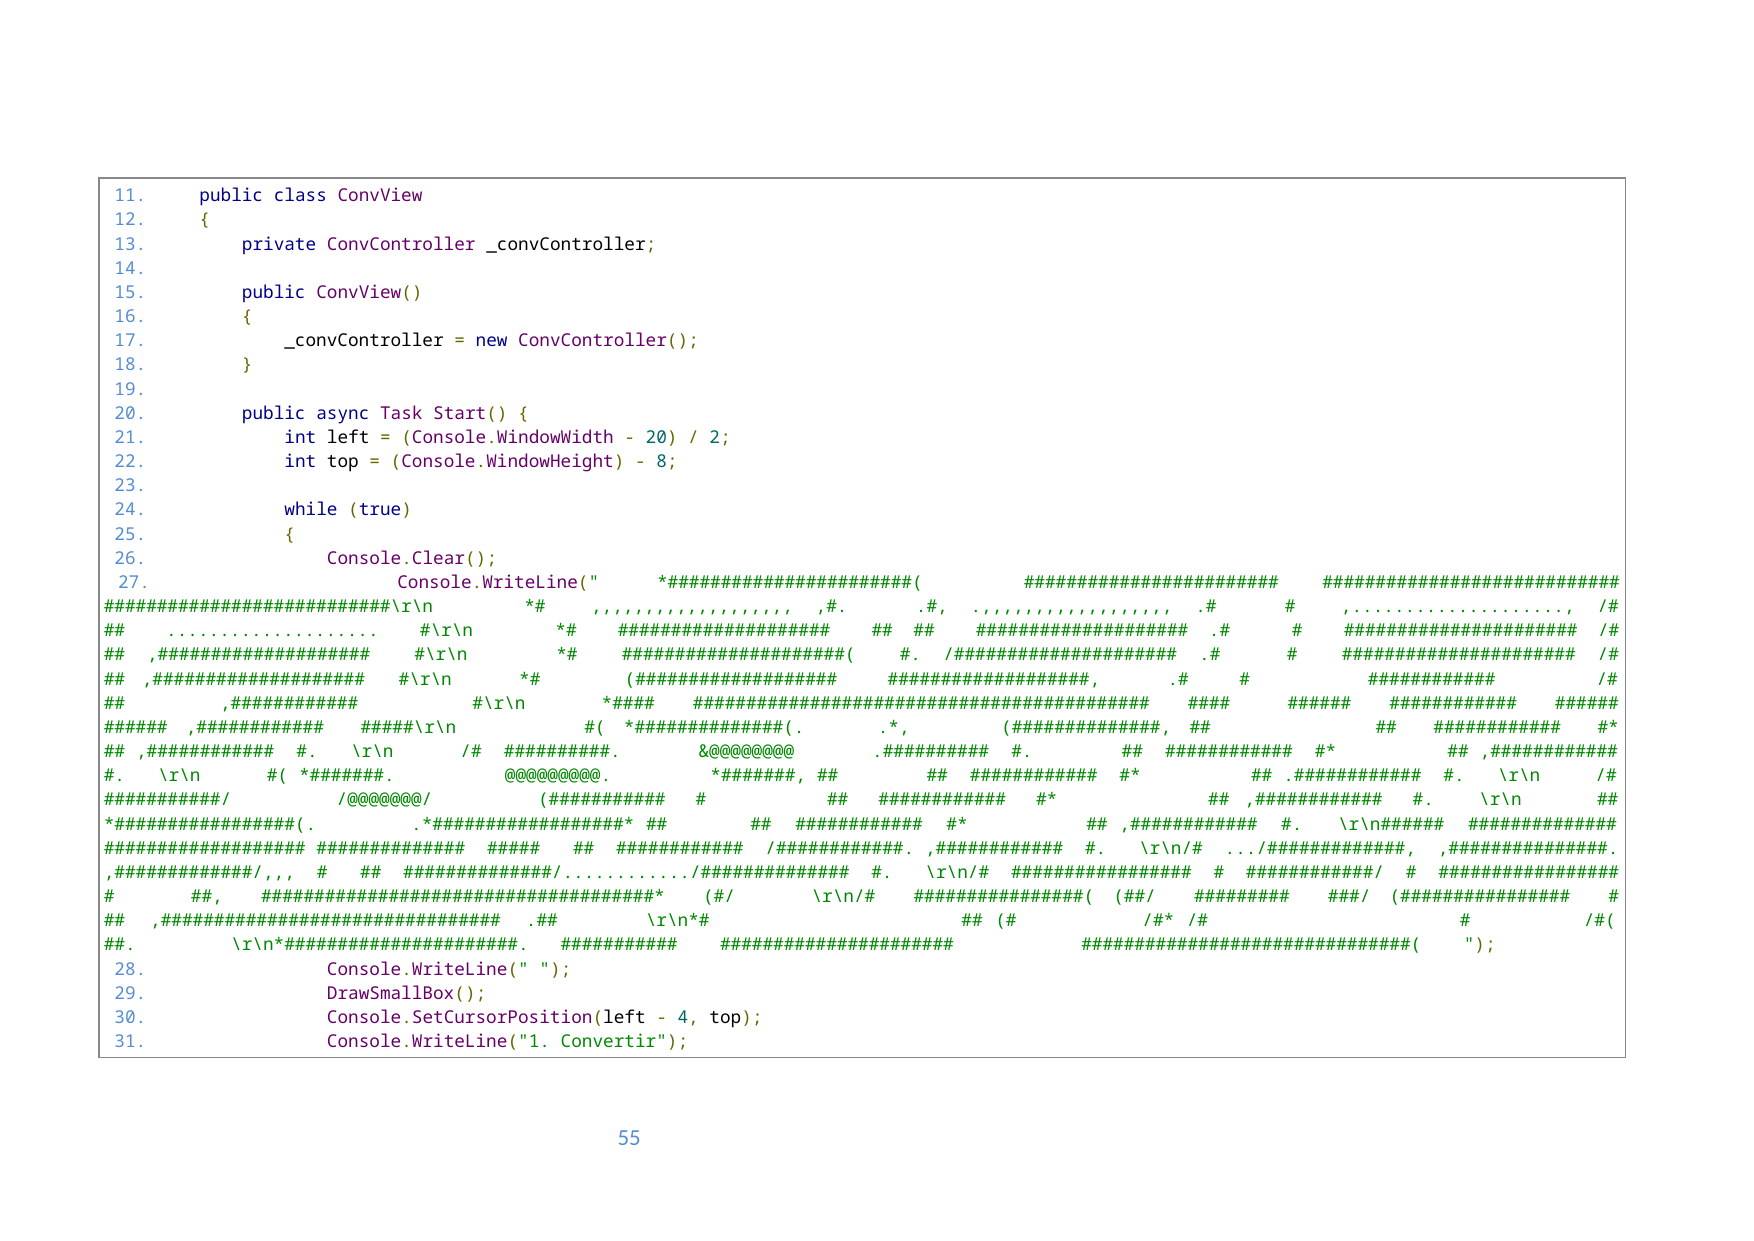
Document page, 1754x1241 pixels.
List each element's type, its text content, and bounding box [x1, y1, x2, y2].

text 16. { [103, 303, 1620, 328]
text 20. public async Task Start() { [103, 400, 1620, 424]
text 15. public ConvView() [103, 279, 1620, 303]
text 24. while (true) [103, 497, 1620, 521]
text 12. { [103, 207, 1620, 231]
text 17. _convController = new ConvController(); [103, 328, 1620, 352]
text 31. Console.WriteLine("1. Convertir"); [100, 1023, 1625, 1057]
text 26. Console.Clear(); [103, 545, 1620, 569]
text 18. } [103, 352, 1620, 376]
text 11. public class ConvView [100, 179, 1625, 207]
text 19. [103, 376, 1620, 400]
text 27. Console.WriteLine(" *#######################( ######################## ############################ ###########################\r\n *# ,,,,,,,,,,,,,,,,,,, ,#. .#, .,,,,,,,,,,,,,,,,,, .# # ,...................., /# ## .................... #\r\n *# #################### ## ## #################### .# # ###################### /# ## ,#################### #\r\n *# #####################( #. /##################### .# # ###################### /# ## ,#################### #\r\n *# (################### ###################, .# # ############ /# ## ,############ #\r\n *#### ########################################### #### ###### ############ ###### ###### ,############ #####\r\n #( *##############(. .*, (##############, ## ## ############ #* ## ,############ #. \r\n /# ##########. &@@@@@@@@ .########## #. ## ############ #* ## ,############ #. \r\n #( *#######. @@@@@@@@@. *#######, ## ## ############ #* ## .############ #. \r\n /# ###########/ /@@@@@@@/ (########### # ## ############ #* ## ,############ #. \r\n ## *#################(. .*##################* ## ## ############ #* ## ,############ #. \r\n###### ############## ################### ############## ##### ## ############ /############. ,############ #. \r\n/# .../#############, ,###############. ,#############/,,, # ## ##############/............/############## #. \r\n/# ################# # ############/ # ################# # ##, #####################################* (#/ \r\n/# ################( (##/ ######### ###/ (################ # ## ,################################ .## \r\n*# ## (# /#* /# # /#( ##. \r\n*######################. ########### ###################### ###############################( "); [103, 569, 1620, 956]
text 25. { [103, 521, 1620, 545]
text 29. DrawSmallBox(); [103, 980, 1620, 1004]
text 22. int top = (Console.WindowHeight) - 8; [103, 448, 1620, 473]
text 30. Console.SetCursorPosition(left - 4, top); [103, 1004, 1620, 1023]
text 28. Console.WriteLine(" "); [103, 956, 1620, 980]
text 14. [103, 255, 1620, 279]
text 13. private ConvController _convController; [103, 231, 1620, 255]
text 21. int left = (Console.WindowWidth - 20) / 2; [103, 424, 1620, 448]
text 23. [103, 473, 1620, 497]
